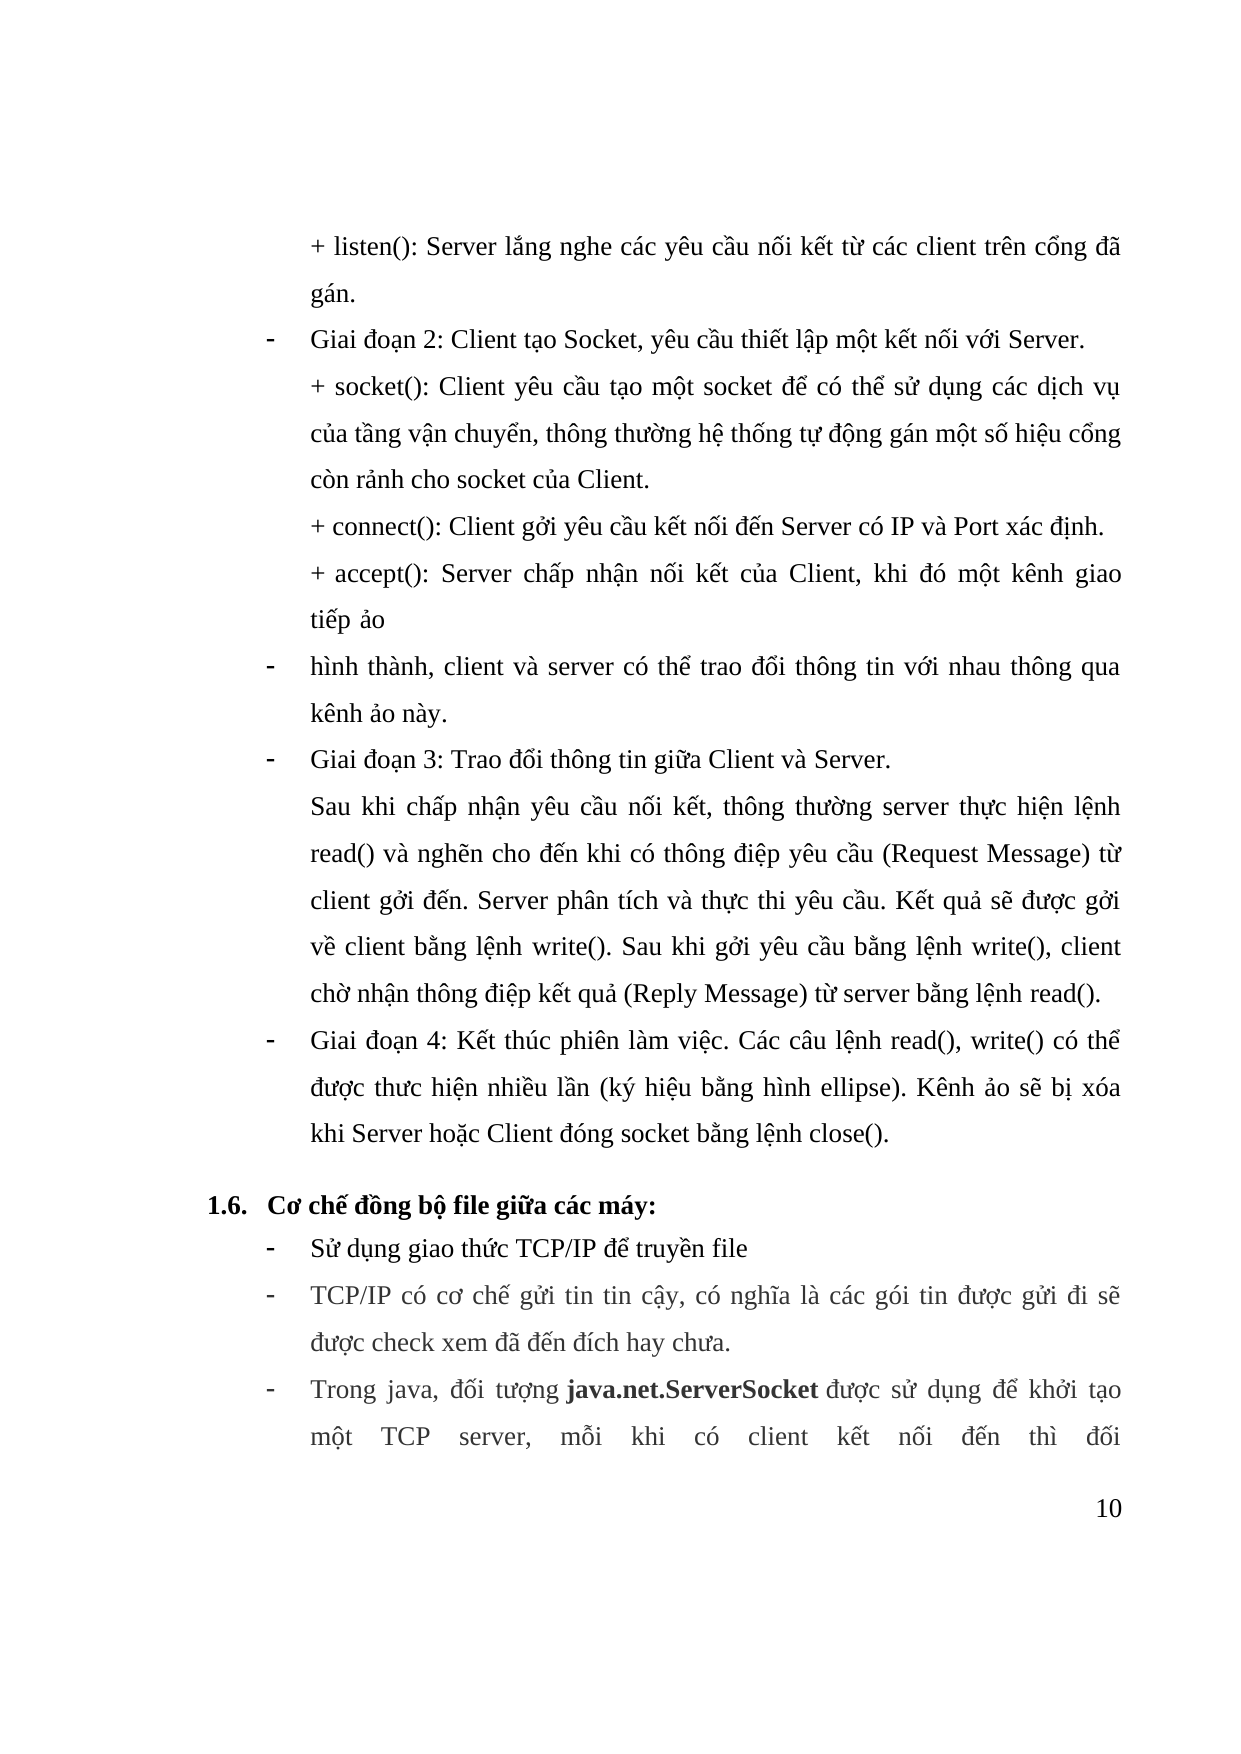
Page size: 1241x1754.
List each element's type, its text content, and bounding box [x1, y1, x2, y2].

list + connect(): Client gởi yêu cầu kết nối đến Server có IP và Port xác định. [310, 510, 1122, 541]
text hình thành, client và server có thể trao đổi thông tin với nhau thông qua kênh ảo này. [266, 650, 1122, 728]
text Sử dụng giao thức TCP/IP để truyền file [266, 1233, 1122, 1264]
text TCP/IP có cơ chế gửi tin tin cậy, có nghĩa là các gói tin được gửi đi sẽ được check xem đã đến đích hay chưa. [266, 1279, 1122, 1357]
text Giai đoạn 4: Kết thúc phiên làm việc. Các câu lệnh read(), write() có thể được thưc hiện nhiều lần (ký hiệu bằng hình ellipse). Kênh ảo sẽ bị xóa khi Server hoặc Client đóng socket bằng lệnh close(). [266, 1024, 1122, 1148]
list + accept(): Server chấp nhận nối kết của Client, khi đó một kênh giao tiếp ảo [310, 557, 1122, 635]
text Giai đoạn 2: Client tạo Socket, yêu cầu thiết lập một kết nối với Server. [266, 323, 1122, 354]
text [266, 1373, 1122, 1451]
subtitle Cơ chế đồng bộ file giữa các máy: [207, 1189, 1122, 1220]
text Giai đoạn 3: Trao đổi thông tin giữa Client và Server. [266, 744, 1122, 775]
list Sau khi chấp nhận yêu cầu nối kết, thông thường server thực hiện lệnh read() và nghẽn cho đến khi có thông điệp yêu cầu (Request Message) từ client gởi đến. Server phân tích và thực thi yêu cầu. Kết quả sẽ được gởi về client bằng lệnh write(). Sau khi gởi yêu cầu bằng lệnh write(), client chờ nhận thông điệp kết quả (Reply Message) từ server bằng lệnh read(). [310, 791, 1122, 1008]
list + socket(): Client yêu cầu tạo một socket để có thể sử dụng các dịch vụ của tầng vận chuyển, thông thường hệ thống tự động gán một số hiệu cổng còn rảnh cho socket của Client. [310, 370, 1122, 495]
list + listen(): Server lắng nghe các yêu cầu nối kết từ các client trên cổng đã gán. [310, 230, 1122, 308]
